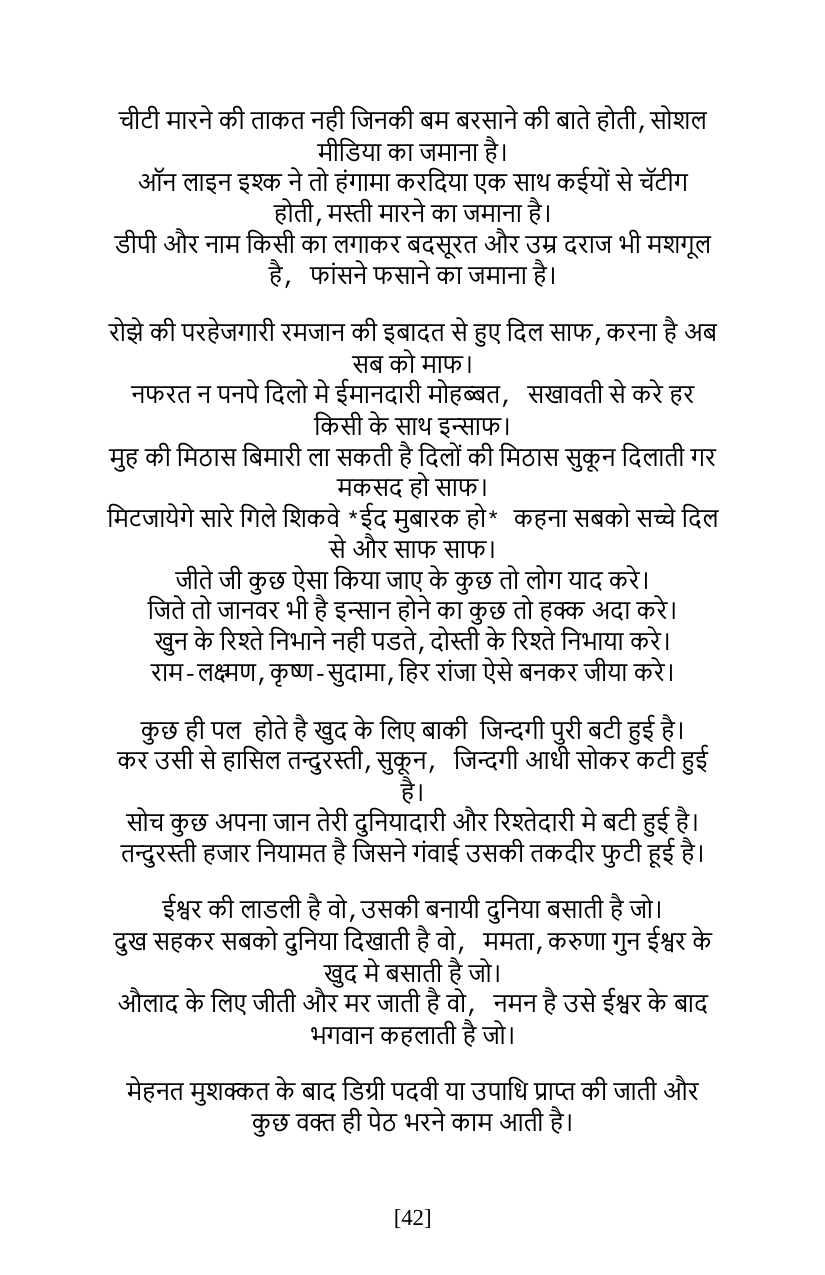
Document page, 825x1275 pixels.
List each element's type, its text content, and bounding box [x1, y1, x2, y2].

text मेहनत मुशक्कत के बाद डिग्री पदवी या उपाधि प्राप्त की जाती और कुछ वक्त ही पेठ भरने काम आती है। [105, 1076, 720, 1137]
text तन्दुरस्ती हजार नियामत है जिसने गंवाई उसकी तकदीर फुटी हूई है। [105, 838, 669, 868]
text डीपी और नाम किसी का लगाकर बदसूरत और उम्र दराज भी मशगूल है, फांसने फसाने का जमाना है। [105, 229, 720, 291]
text नफरत न पनपे दिलो मे ईमानदारी मोहब्बत, सखावती से करे हर किसी के साथ इन्साफ। [105, 379, 720, 441]
text खुन के रिश्ते निभाने नही पडते,दोस्ती के रिश्ते निभाया करे। [105, 626, 720, 657]
text कुछ ही पल होते है खुद के लिए बाकी जिन्दगी पुरी बटी हुई है। [105, 714, 720, 745]
text औलाद के लिए जीती और मर जाती है वो, नमन है उसे ईश्वर के बाद भगवान कहलाती है जो। [105, 988, 720, 1050]
text जीते जी कुछ ऐसा किया जाए के कुछ तो लोग याद करे। [105, 564, 720, 595]
text चीटी मारने की ताकत नही जिनकी बम बरसाने की बाते होती,सोशल मीडिया का जमाना है। [105, 105, 720, 167]
text सोच कुछ अपना जान तेरी दुनियादारी और रिश्तेदारी मे बटी हुई है। [105, 807, 720, 838]
text ईश्वर की लाडली है वो,उसकी बनायी दुनिया बसाती है जो। [105, 894, 720, 926]
text जिते तो जानवर भी है इन्सान होने का कुछ तो हक्क अदा करे। [105, 595, 720, 626]
text रोझे की परहेजगारी रमजान की इबादत से हुए दिल साफ,करना है अब सब को माफ। [105, 317, 720, 379]
text दुख सहकर सबको दुनिया दिखाती है वो, ममता,करुणा गुन ईश्वर के खुद मे बसाती है जो। [105, 926, 720, 988]
text ऑन लाइन इश्क ने तो हंगामा करदिया एक साथ कईयों से चॅटीग होती,मस्ती मारने का जमाना है। [105, 167, 720, 229]
text कर उसी से हासिल तन्दुरस्ती,सुकून, जिन्दगी आधी सोकर कटी हुई है। [105, 745, 720, 807]
text मुह की मिठास बिमारी ला सकती है दिलों की मिठास सुकून दिलाती गर मकसद हो साफ। [105, 441, 720, 502]
text मिटजायेगे सारे गिले शिकवे *ईद मुबारक हो* कहना सबको सच्चे दिल से और साफ साफ। [105, 502, 720, 564]
text राम-लक्ष्मण,कृष्ण-सुदामा,हिर रांजा ऐसे बनकर जीया करे। [105, 657, 720, 689]
